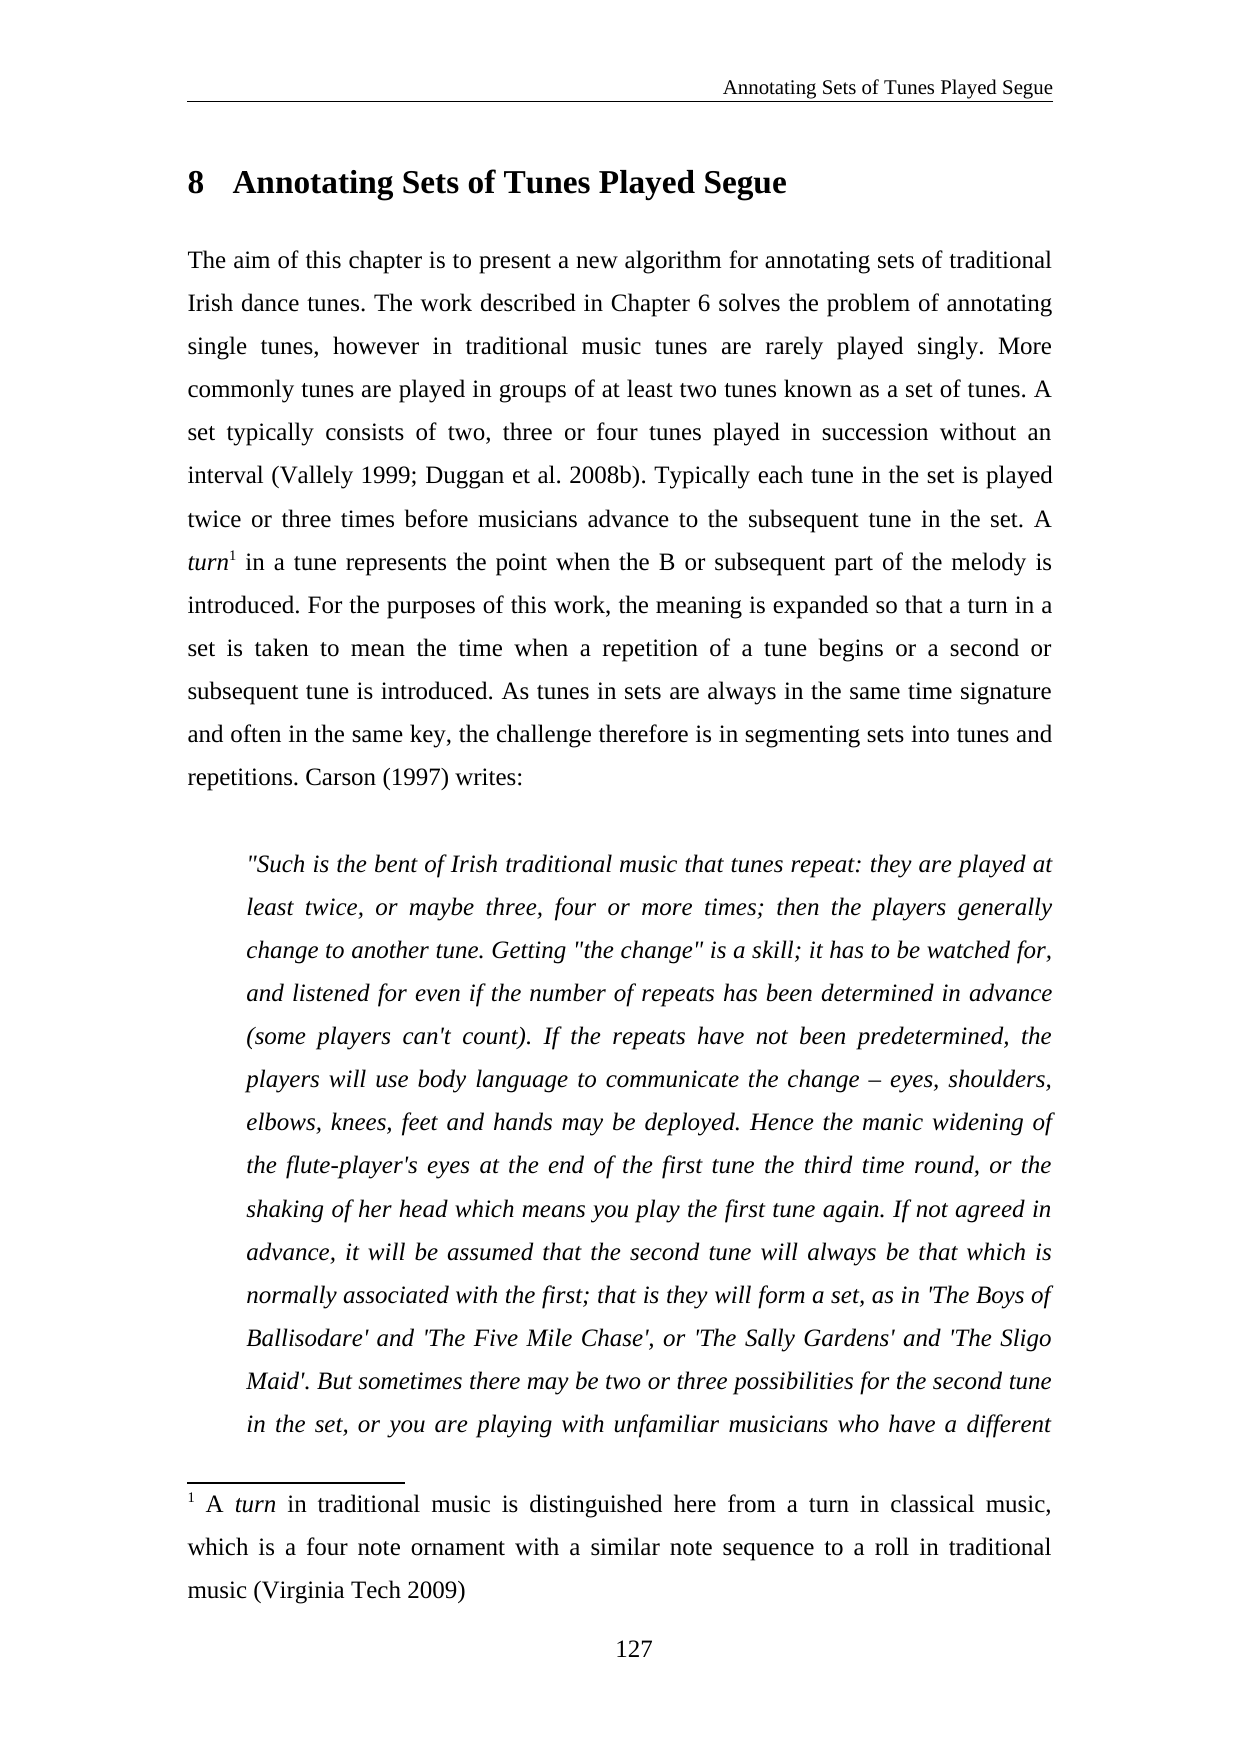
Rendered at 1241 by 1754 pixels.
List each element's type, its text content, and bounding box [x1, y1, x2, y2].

subtitle Annotating Sets of Tunes Played Segue [187, 162, 1053, 201]
text The aim of this chapter is to present a new algorithm for annotating sets of traditional Irish dance tunes. The work described in Chapter 6 solves the problem of annotating single tunes, however in traditional music tunes are rarely played singly. More commonly tunes are played in groups of at least two tunes known as a set of tunes. A set typically consists of two, three or four tunes played in succession without an interval (Vallely 1999; Duggan et al. 2008b). Typically each tune in the set is played twice or three times before musicians advance to the subsequent tune in the set. A turn in a tune represents the point when the B or subsequent part of the melody is introduced. For the purposes of this work, the meaning is expanded so that a turn in a set is taken to mean the time when a repetition of a tune begins or a second or subsequent tune is introduced. As tunes in sets are always in the same time signature and often in the same key, the challenge therefore is in segmenting sets into tunes and repetitions. Carson (1997) writes: [187, 245, 1053, 791]
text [246, 849, 1053, 1438]
